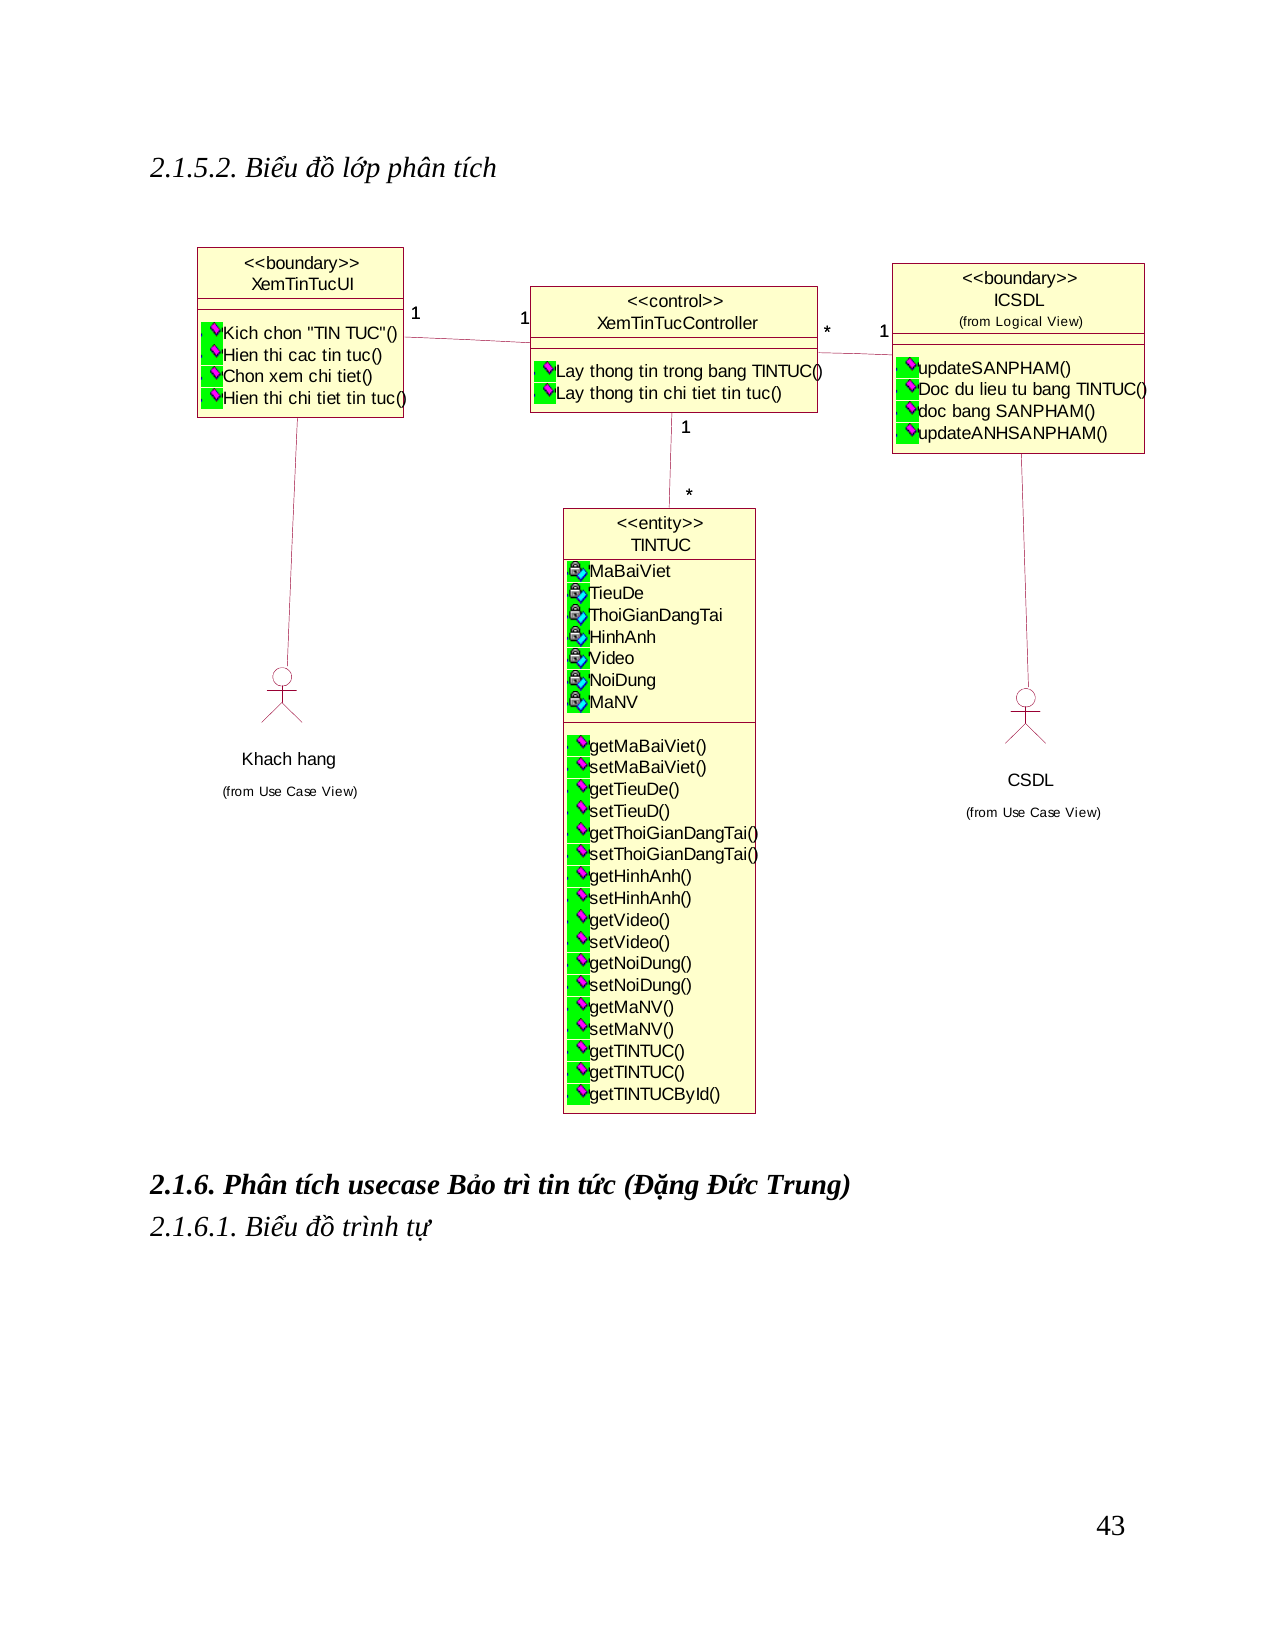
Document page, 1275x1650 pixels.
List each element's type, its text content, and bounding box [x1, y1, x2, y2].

subtitle Phân tích usecase Bảo trì tin tức (Đặng Đức Trung) [150, 1167, 1125, 1200]
subtitle Biểu đồ trình tự [150, 1209, 1125, 1242]
subtitle Biểu đồ lớp phân tích [150, 150, 1125, 183]
